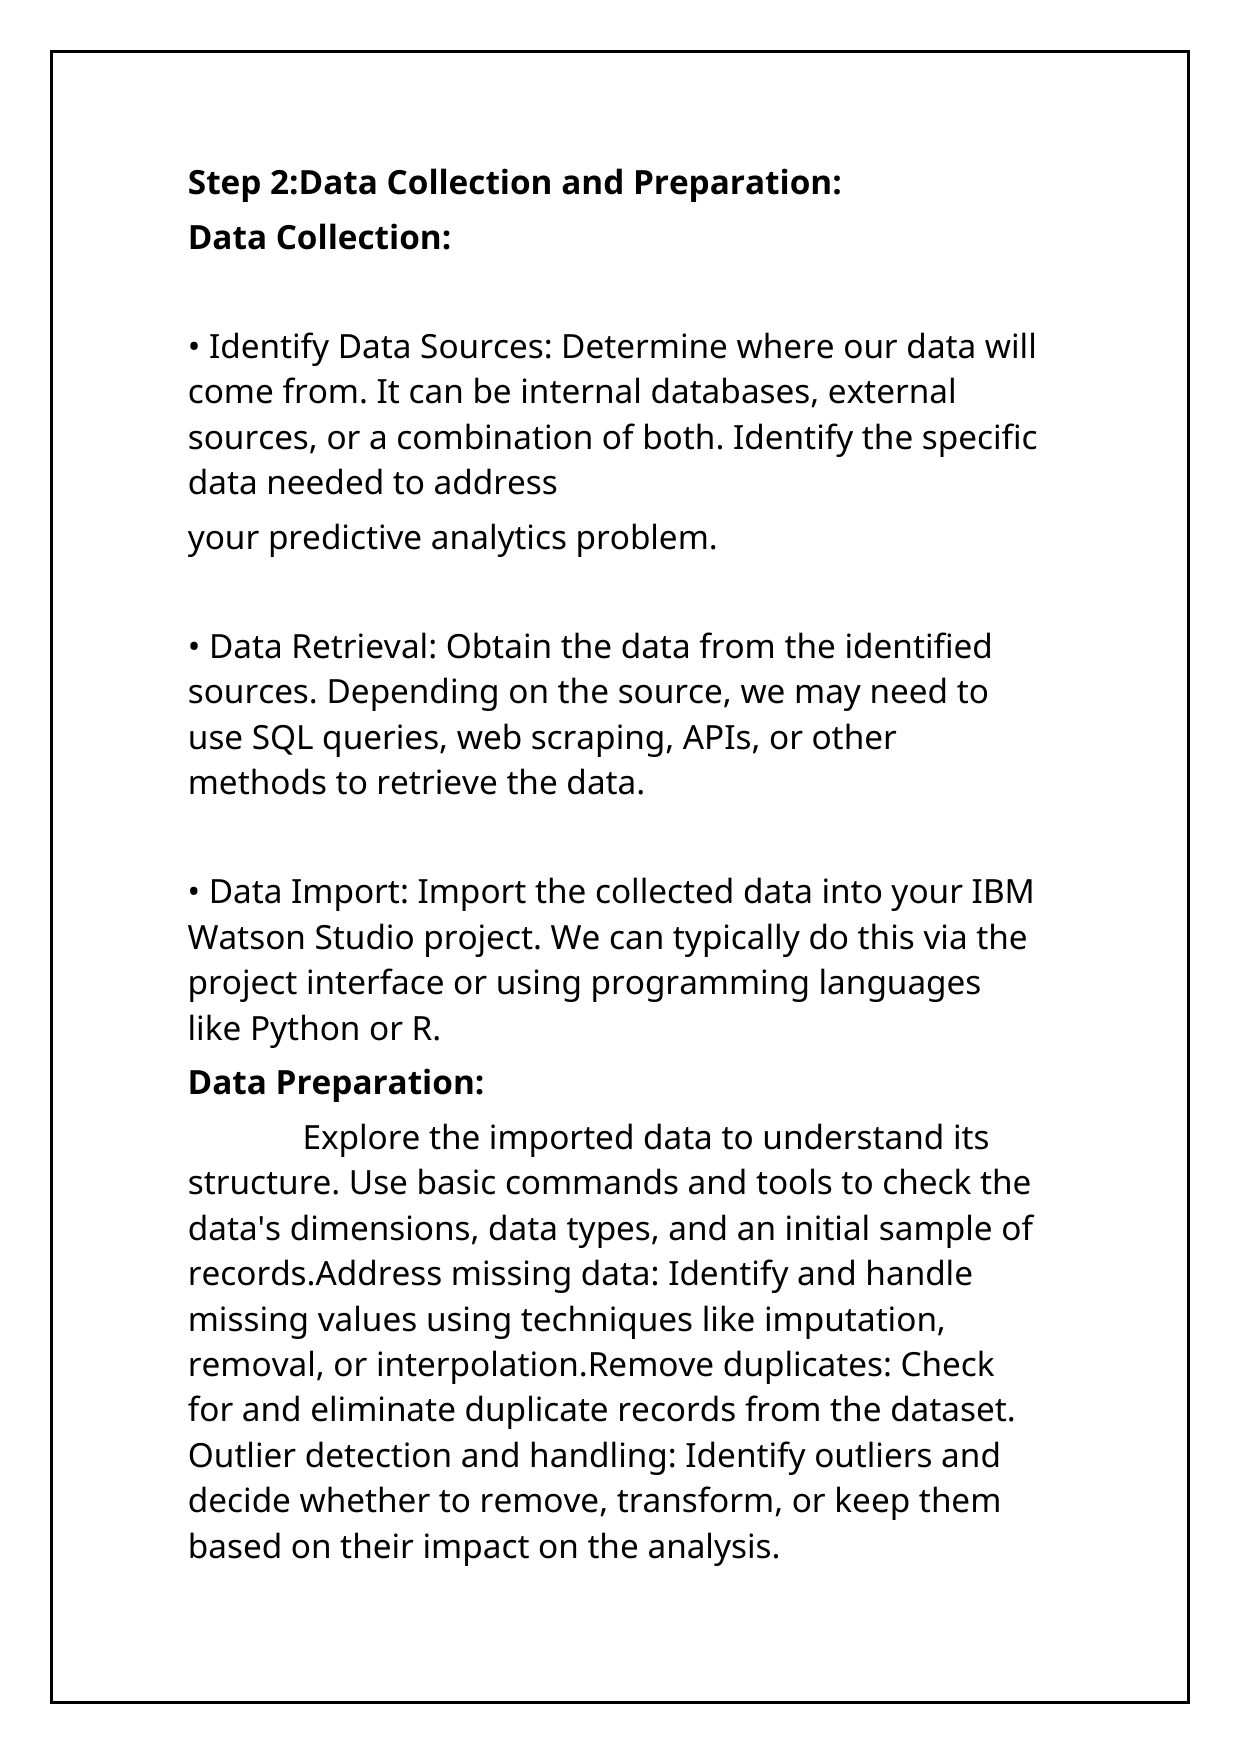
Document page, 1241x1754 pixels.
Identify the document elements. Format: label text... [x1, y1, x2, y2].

text Data Collection: [188, 214, 1042, 259]
text • Data Retrieval: Obtain the data from the identified sources. Depending on the source, we may need to use SQL queries, web scraping, APIs, or other methods to retrieve the data. [188, 623, 1042, 804]
text Data Preparation: [187, 1059, 1042, 1104]
text Step 2:Data Collection and Preparation: [188, 159, 1042, 204]
text Explore the imported data to understand its structure. Use basic commands and tools to check the data's dimensions, data types, and an initial sample of records.Address missing data: Identify and handle missing values using techniques like imputation, removal, or interpolation.Remove duplicates: Check for and eliminate duplicate records from the dataset. Outlier detection and handling: Identify outliers and decide whether to remove, transform, or keep them based on their impact on the analysis. [188, 1114, 1042, 1568]
text • Data Import: Import the collected data into your IBM Watson Studio project. We can typically do this via the project interface or using programming languages like Python or R. [187, 868, 1042, 1050]
text your predictive analytics problem. [188, 514, 1042, 559]
text • Identify Data Sources: Determine where our data will come from. It can be internal databases, external sources, or a combination of both. Identify the specific data needed to address [188, 323, 1042, 504]
